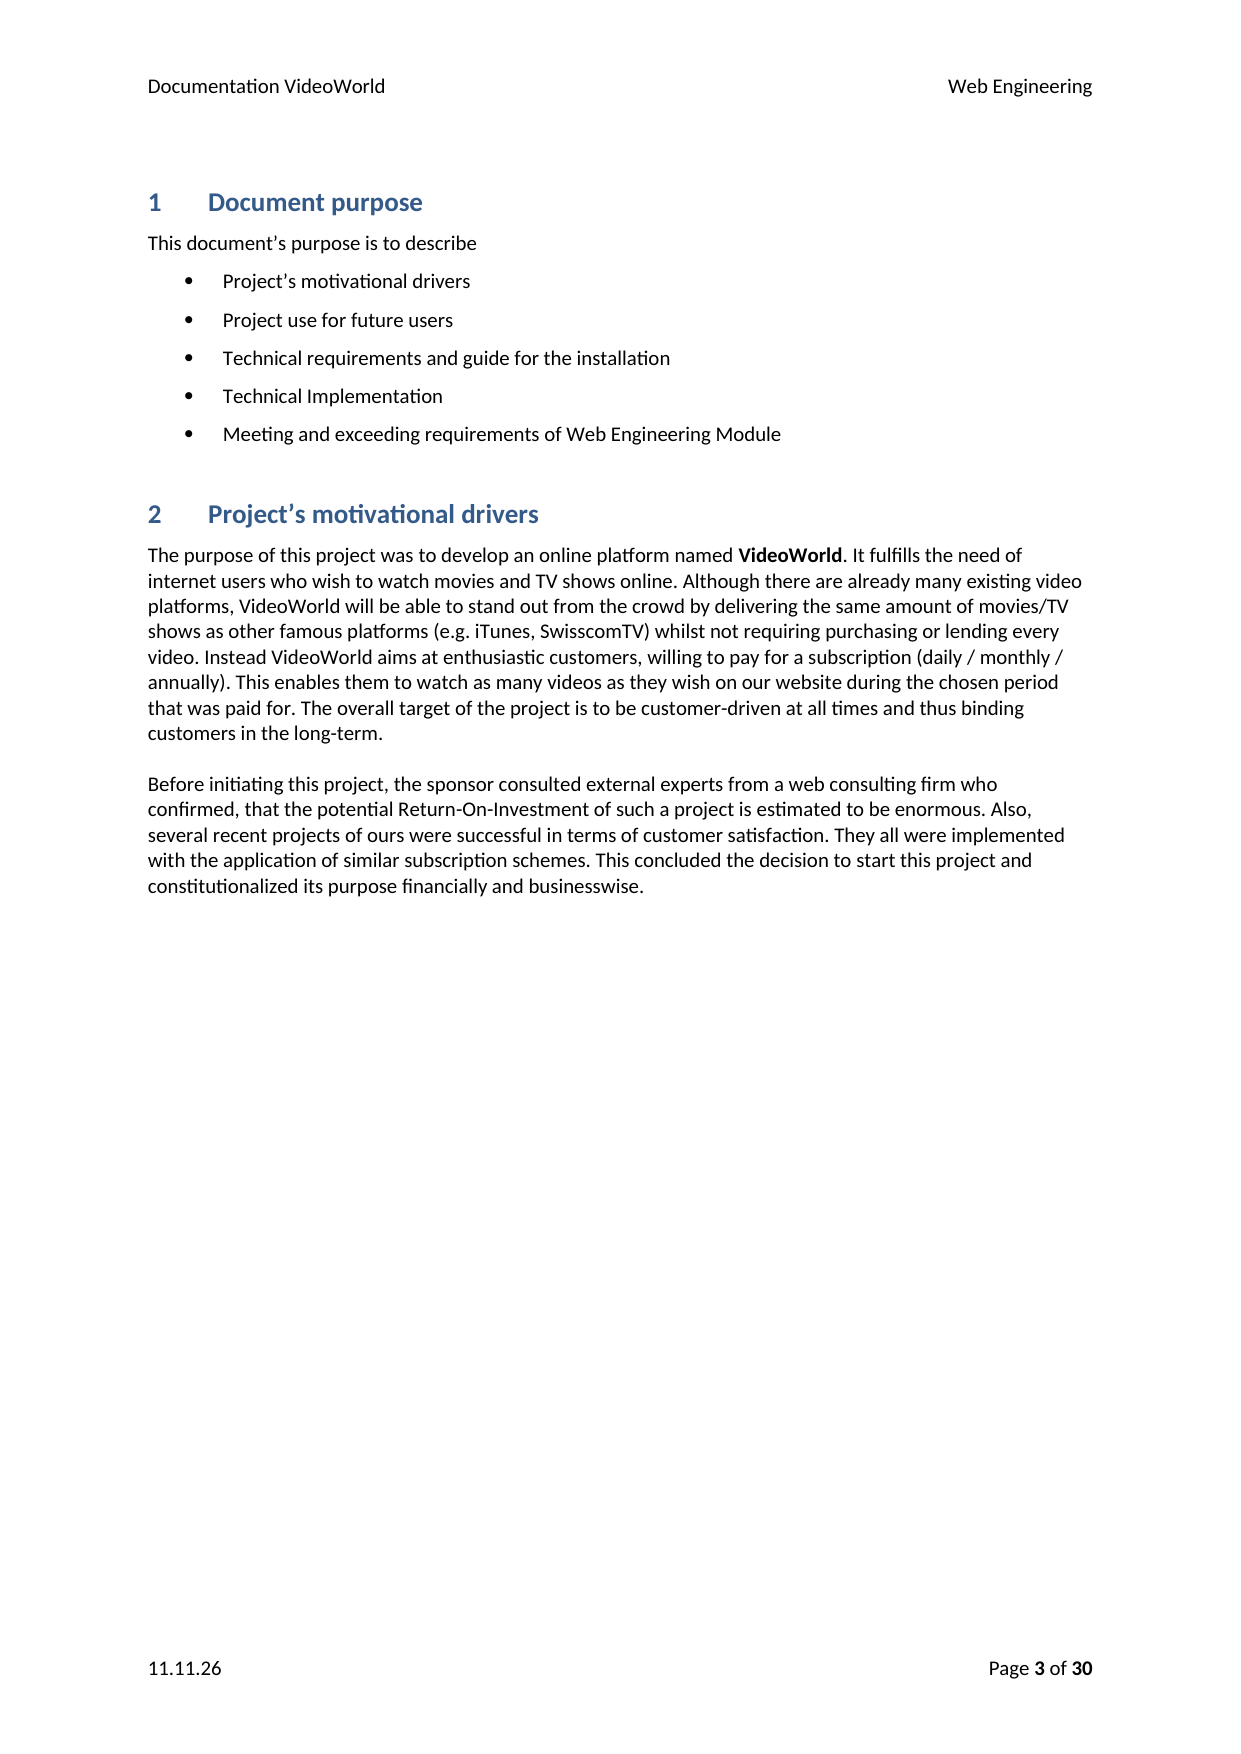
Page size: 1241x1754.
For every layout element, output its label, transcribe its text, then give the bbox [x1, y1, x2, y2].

list Project use for future users [185, 307, 1093, 332]
list Technical Implementation [185, 383, 1093, 408]
text This document’s purpose is to describe [148, 231, 1093, 256]
text The purpose of this project was to develop an online platform named VideoWorld. It fulfills the need of internet users who wish to watch movies and TV shows online. Although there are already many existing video platforms, VideoWorld will be able to stand out from the crowd by delivering the same amount of movies/TV shows as other famous platforms (e.g. iTunes, SwisscomTV) whilst not requiring purchasing or lending every video. Instead VideoWorld aims at enthusiastic customers, willing to pay for a subscription (daily / monthly / annually). This enables them to watch as many videos as they wish on our website during the chosen period that was paid for. The overall target of the project is to be customer-driven at all times and thus binding customers in the long-term. [148, 542, 1093, 746]
list Meeting and exceeding requirements of Web Engineering Module [185, 421, 1093, 447]
list Project’s motivational drivers [185, 269, 1093, 294]
list Technical requirements and guide for the installation [185, 345, 1093, 370]
subtitle Document purpose [148, 185, 1093, 218]
text Before initiating this project, the sponsor consulted external experts from a web consulting firm who confirmed, that the potential Return-On-Investment of such a project is estimated to be enormous. Also, several recent projects of ours were successful in terms of customer satisfaction. They all were implemented with the application of similar subscription schemes. This concluded the decision to start this project and constitutionalized its purpose financially and businesswise. [148, 771, 1093, 898]
subtitle Project’s motivational drivers [148, 497, 1093, 530]
